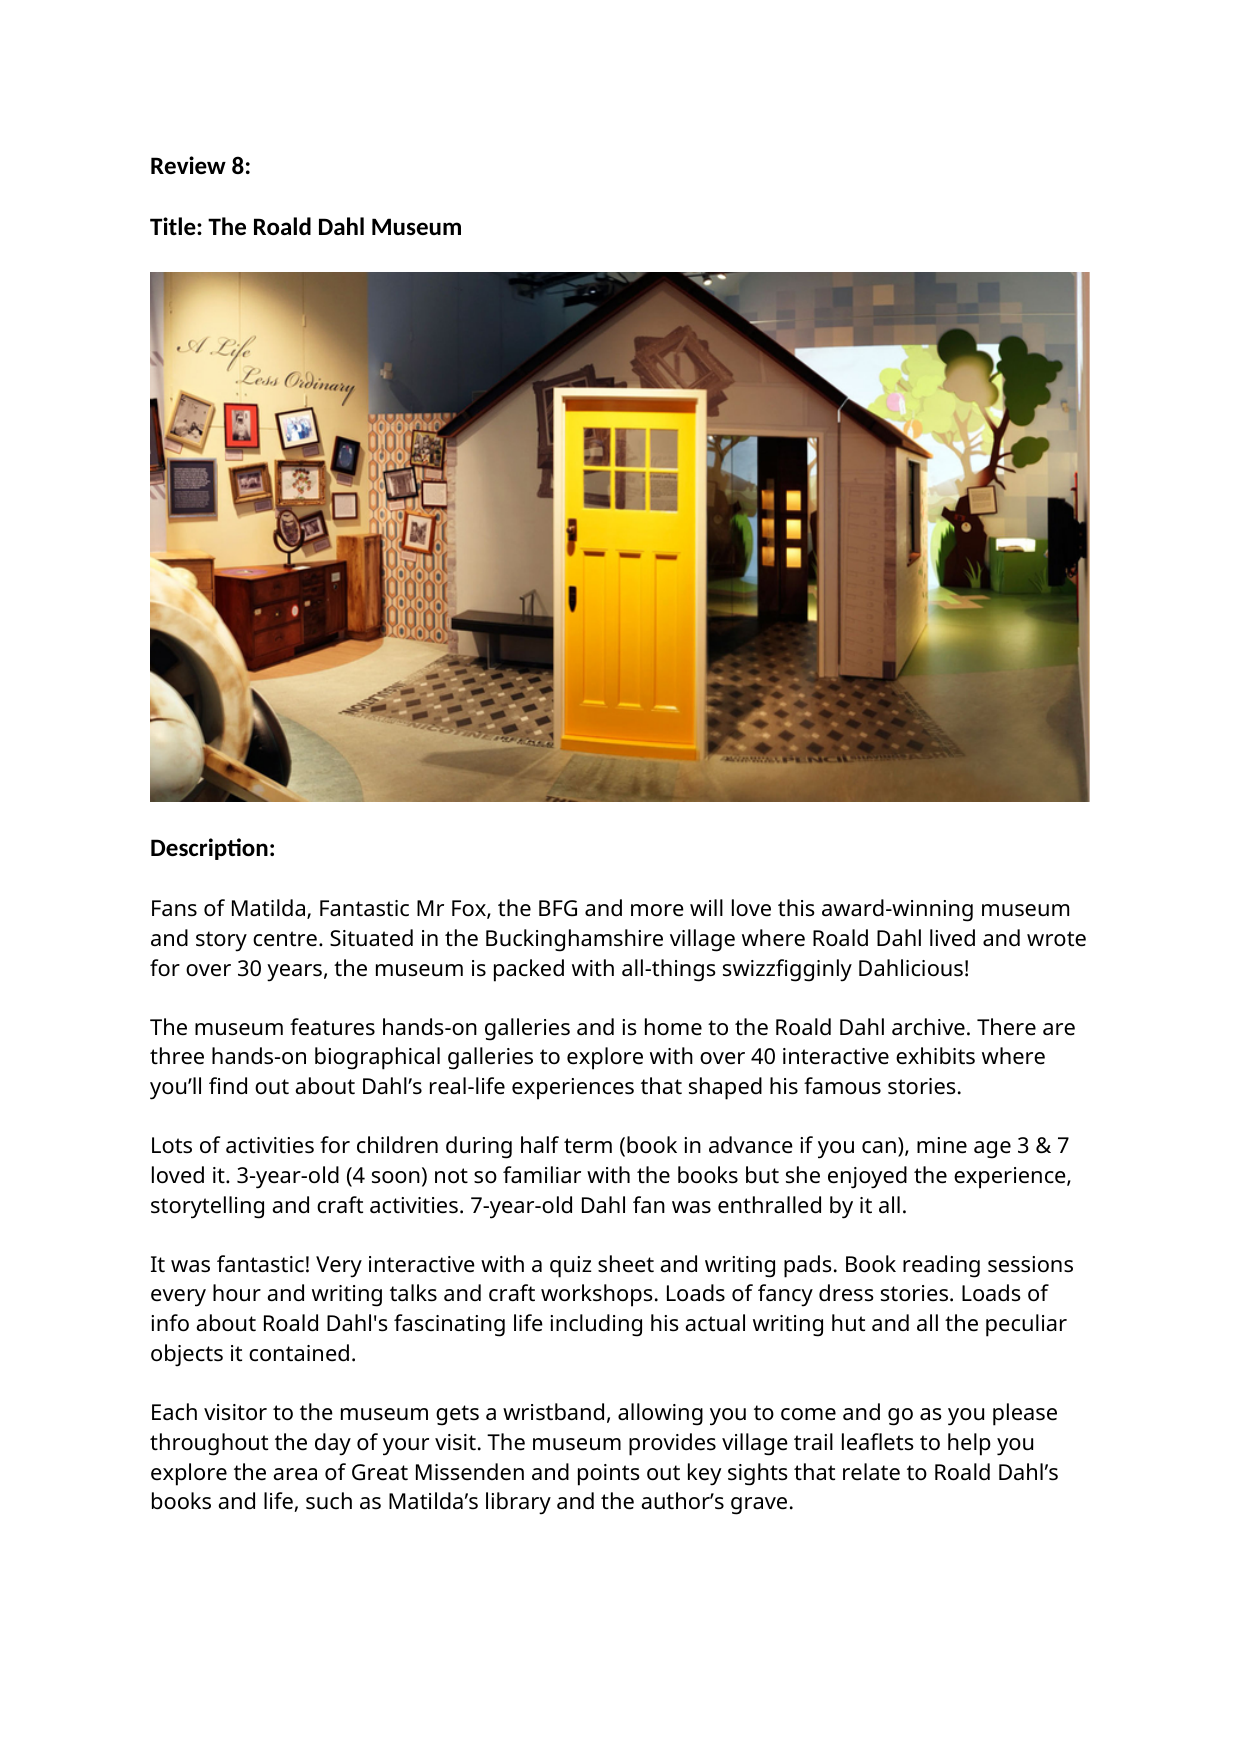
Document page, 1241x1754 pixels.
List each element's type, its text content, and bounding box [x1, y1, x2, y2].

text The museum features hands-on galleries and is home to the Roald Dahl archive. There are three hands-on biographical galleries to explore with over 40 interactive exhibits where you’ll find out about Dahl’s real-life experiences that shaped his famous stories. [150, 1012, 1090, 1101]
picture [150, 272, 1090, 802]
text Title: The Roald Dahl Museum [150, 211, 1090, 242]
text It was fantastic! Very interactive with a quiz sheet and writing pads. Book reading sessions every hour and writing talks and craft workshops. Loads of fancy dress stories. Loads of info about Roald Dahl's fascinating life including his actual writing hut and all the peculiar objects it contained. [150, 1249, 1090, 1368]
text Description: [150, 832, 1090, 862]
text Review 8: [150, 150, 1090, 181]
text Fans of Matilda, Fantastic Mr Fox, the BFG and more will love this award-winning museum and story centre. Situated in the Buckinghamshire village where Roald Dahl lived and wrote for over 30 years, the museum is packed with all-things swizzfigginly Dahlicious! [150, 893, 1090, 982]
text Each visitor to the museum gets a wristband, allowing you to come and go as you please throughout the day of your visit. The museum provides village trail leaflets to help you explore the area of Great Missenden and points out key sights that relate to Roald Dahl’s books and life, such as Matilda’s library and the author’s grave. [150, 1397, 1090, 1516]
text Lots of activities for children during half term (book in advance if you can), mine age 3 & 7 loved it. 3-year-old (4 soon) not so familiar with the books but she enjoyed the experience, storytelling and craft activities. 7-year-old Dahl fan was enthralled by it all. [150, 1130, 1090, 1219]
